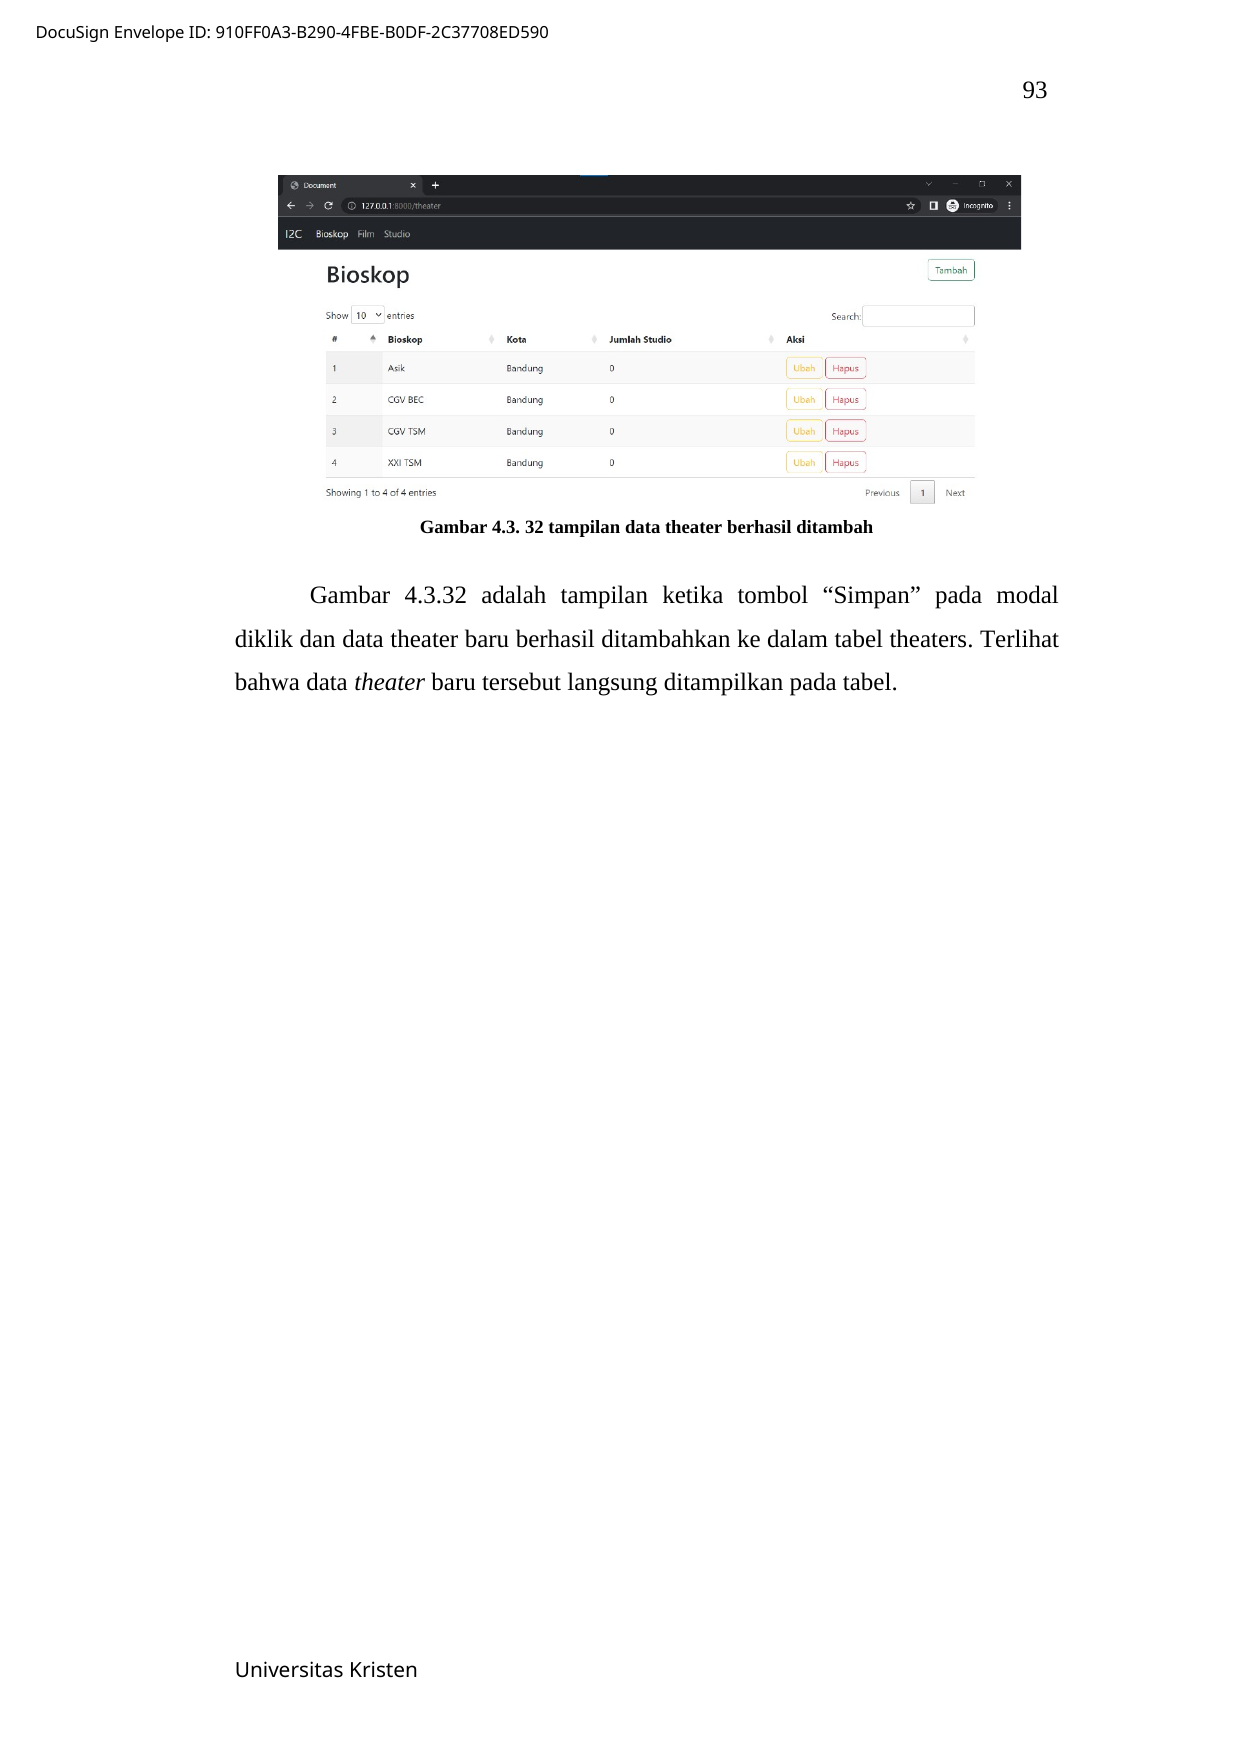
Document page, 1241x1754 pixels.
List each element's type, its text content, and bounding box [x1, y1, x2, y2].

text Gambar 4.3. 32 tampilan data theater berhasil ditambah [333, 516, 959, 538]
text Gambar 4.3.32 adalah tampilan ketika tombol “Simpan” pada modal diklik dan data theater baru berhasil ditambahkan ke dalam tabel theaters. Terlihat bahwa data theater baru tersebut langsung ditampilkan pada tabel. [234, 581, 1059, 696]
picture [278, 175, 1022, 504]
